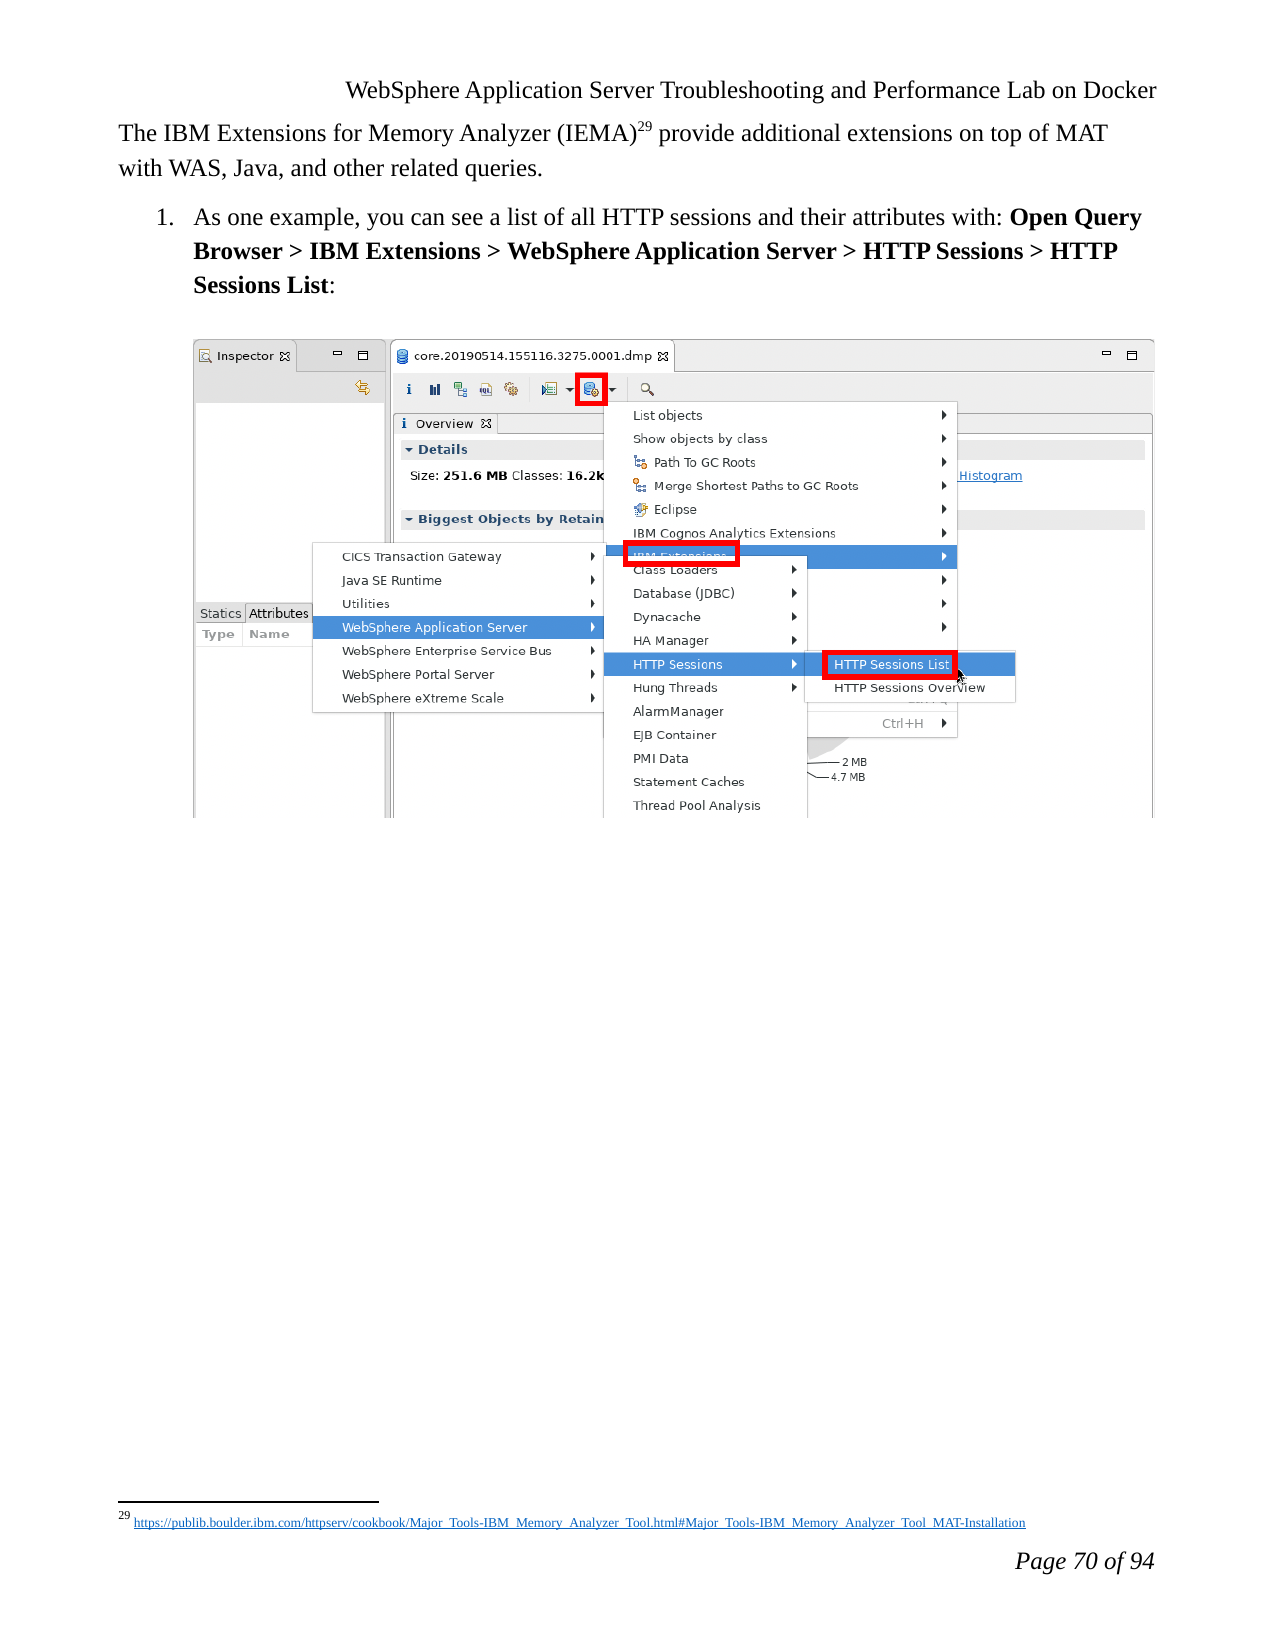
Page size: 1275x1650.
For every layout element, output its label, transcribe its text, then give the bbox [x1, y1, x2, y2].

picture [193, 339, 1155, 818]
text The IBM Extensions for Memory Analyzer (IEMA) provide additional extensions on top of MAT with WAS, Java, and other related queries. [118, 118, 1157, 181]
